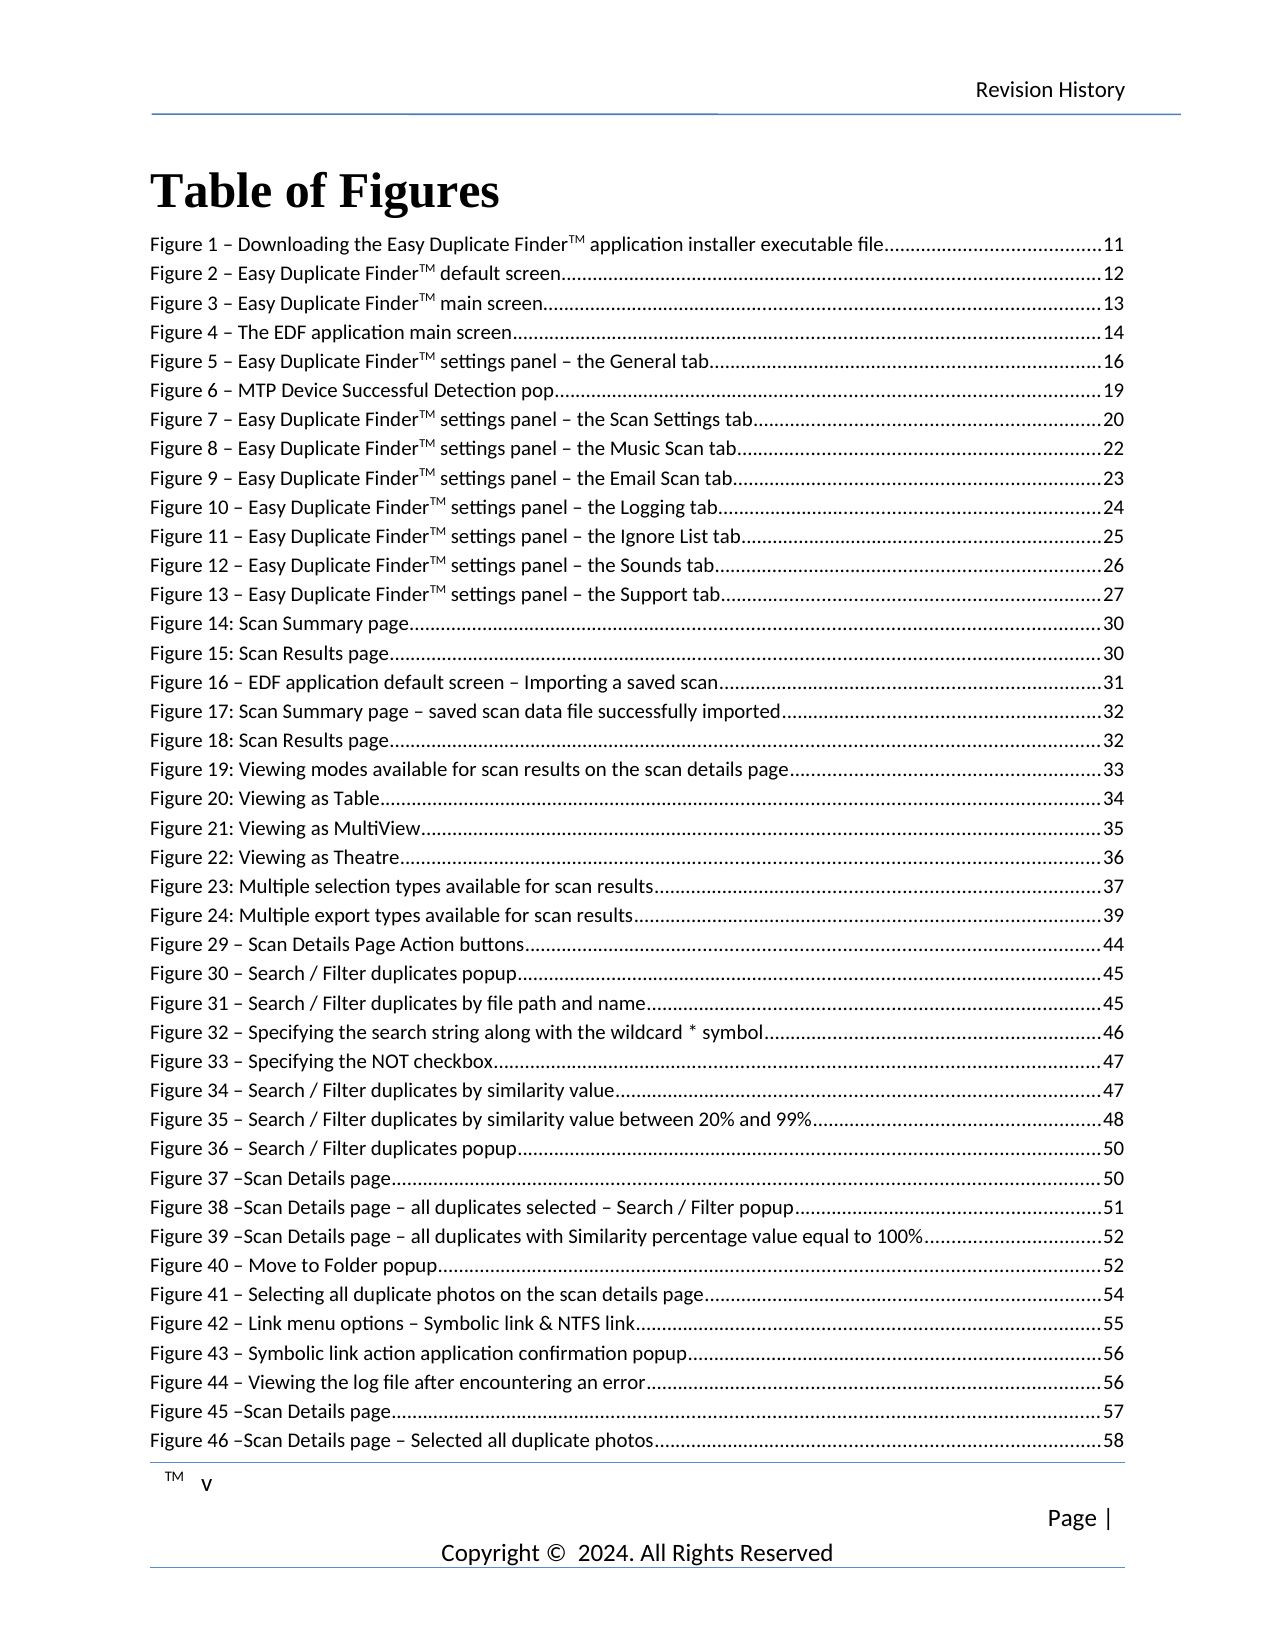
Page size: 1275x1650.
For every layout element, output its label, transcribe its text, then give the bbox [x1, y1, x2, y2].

text Figure 14: Scan Summary page 30 [150, 611, 1125, 636]
text Figure 35 – Search / Filter duplicates by similarity value between 20% and 99% 48 [150, 1106, 1125, 1132]
text Figure 43 – Symbolic link action application confirmation popup 56 [150, 1340, 1125, 1365]
text Figure 2 – Easy Duplicate FinderTM default screen 12 [150, 261, 1125, 286]
text Figure 23: Multiple selection types available for scan results 37 [150, 873, 1125, 898]
text Figure 20: Viewing as Table 34 [150, 786, 1125, 811]
text Figure 18: Scan Results page 32 [150, 727, 1125, 753]
text Figure 19: Viewing modes available for scan results on the scan details page 33 [150, 756, 1125, 782]
text Figure 1 – Downloading the Easy Duplicate FinderTM application installer executable file 11 [150, 231, 1125, 257]
text Figure 38 –Scan Details page – all duplicates selected – Search / Filter popup 51 [150, 1194, 1125, 1219]
text Figure 3 – Easy Duplicate FinderTM main screen 13 [150, 290, 1125, 315]
text Figure 8 – Easy Duplicate FinderTM settings panel – the Music Scan tab 22 [150, 436, 1125, 461]
text Figure 32 – Specifying the search string along with the wildcard * symbol 46 [150, 1019, 1125, 1044]
text Figure 41 – Selecting all duplicate photos on the scan details page 54 [150, 1281, 1125, 1307]
text Figure 24: Multiple export types available for scan results 39 [150, 902, 1125, 928]
text Figure 13 – Easy Duplicate FinderTM settings panel – the Support tab 27 [150, 581, 1125, 607]
text Figure 6 – MTP Device Successful Detection pop 19 [150, 377, 1125, 403]
text Figure 40 – Move to Folder popup 52 [150, 1252, 1125, 1278]
text Figure 9 – Easy Duplicate FinderTM settings panel – the Email Scan tab 23 [150, 465, 1125, 490]
text Figure 42 – Link menu options – Symbolic link & NTFS link 55 [150, 1311, 1125, 1336]
text Figure 12 – Easy Duplicate FinderTM settings panel – the Sounds tab 26 [150, 552, 1125, 578]
text Figure 45 –Scan Details page 57 [150, 1398, 1125, 1423]
text Figure 33 – Specifying the NOT checkbox 47 [150, 1048, 1125, 1073]
text Figure 36 – Search / Filter duplicates popup 50 [150, 1136, 1125, 1161]
text Figure 39 –Scan Details page – all duplicates with Similarity percentage value equal to 100% 52 [150, 1223, 1125, 1248]
text Table of Figures [150, 161, 1125, 219]
text Figure 7 – Easy Duplicate FinderTM settings panel – the Scan Settings tab 20 [150, 406, 1125, 432]
text Figure 21: Viewing as MultiView 35 [150, 815, 1125, 840]
text Figure 22: Viewing as Theatre 36 [150, 844, 1125, 869]
text Figure 10 – Easy Duplicate FinderTM settings panel – the Logging tab 24 [150, 494, 1125, 519]
text Figure 17: Scan Summary page – saved scan data file successfully imported 32 [150, 698, 1125, 723]
text Figure 16 – EDF application default screen – Importing a saved scan 31 [150, 669, 1125, 694]
text Figure 37 –Scan Details page 50 [150, 1165, 1125, 1190]
text Figure 4 – The EDF application main screen 14 [150, 319, 1125, 344]
text Figure 30 – Search / Filter duplicates popup 45 [150, 961, 1125, 986]
text Figure 11 – Easy Duplicate FinderTM settings panel – the Ignore List tab 25 [150, 523, 1125, 548]
text Figure 5 – Easy Duplicate FinderTM settings panel – the General tab 16 [150, 348, 1125, 373]
text Figure 44 – Viewing the log file after encountering an error 56 [150, 1369, 1125, 1394]
text Figure 15: Scan Results page 30 [150, 640, 1125, 665]
text Figure 31 – Search / Filter duplicates by file path and name 45 [150, 990, 1125, 1015]
text Figure 34 – Search / Filter duplicates by similarity value 47 [150, 1077, 1125, 1103]
text Figure 29 – Scan Details Page Action buttons 44 [150, 931, 1125, 957]
text Figure 46 –Scan Details page – Selected all duplicate photos 58 [150, 1427, 1125, 1453]
